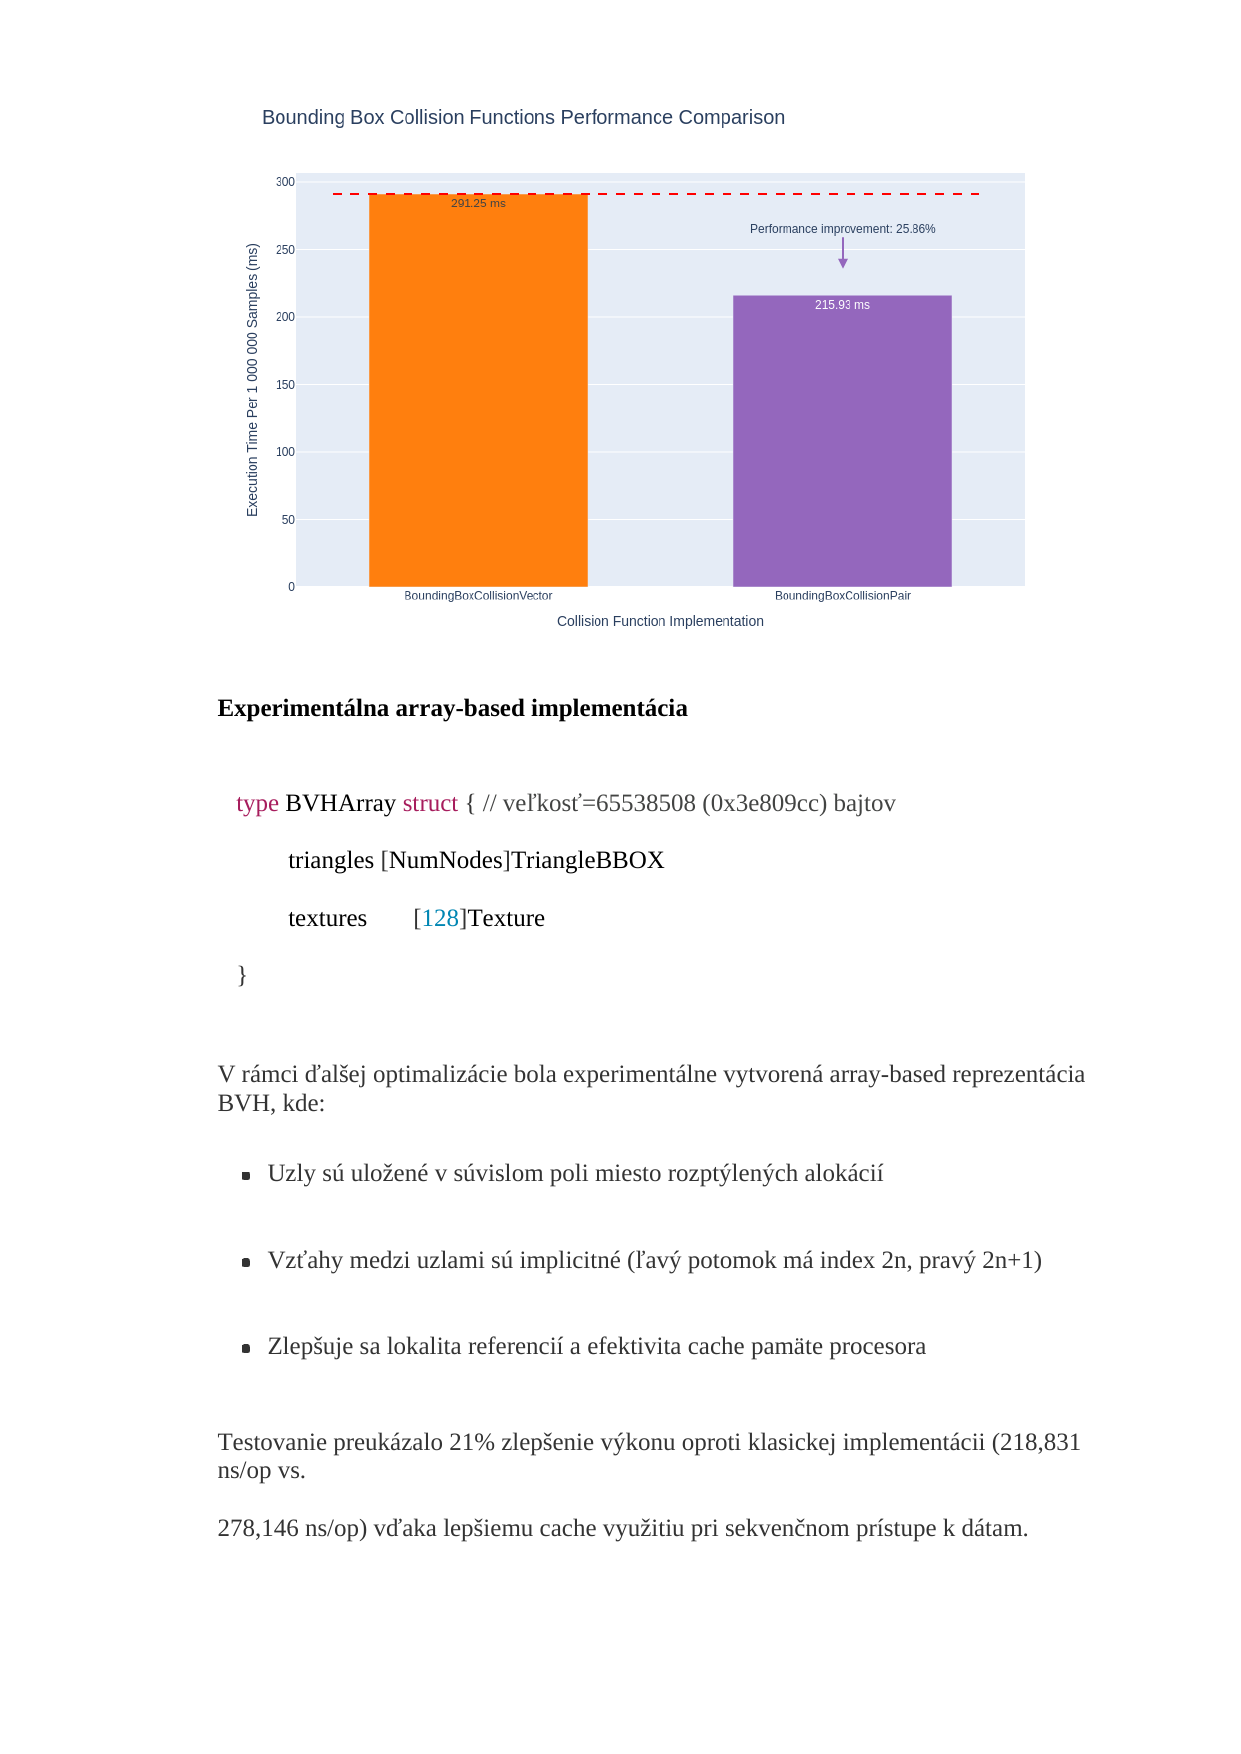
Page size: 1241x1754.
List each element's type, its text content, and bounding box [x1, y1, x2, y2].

text type BVHArray struct { // veľkosť=65538508 (0x3e809cc) bajtov [236, 788, 1092, 816]
picture [242, 1258, 250, 1267]
text Vzťahy medzi uzlami sú implicitné (ľavý potomok má index 2n, pravý 2n+1) [267, 1245, 1092, 1273]
text Testovanie preukázalo 21% zlepšenie výkonu oproti klasickej implementácii (218,831 ns/op vs. [217, 1427, 1092, 1484]
picture [242, 1172, 250, 1180]
text } [236, 960, 1092, 989]
picture [242, 1344, 250, 1353]
text textures [128]Texture [288, 903, 1092, 931]
text Uzly sú uložené v súvislom poli miesto rozptýlených alokácií [267, 1158, 1092, 1187]
text 278,146 ns/op) vďaka lepšiemu cache využitiu pri sekvenčnom prístupe k dátam. [217, 1513, 1092, 1542]
text triangles [NumNodes]TriangleBBOX [288, 845, 1092, 874]
text Zlepšuje sa lokalita referencií a efektivita cache pamäte procesora [267, 1331, 1092, 1360]
text Experimentálna array-based implementácia [217, 693, 1092, 722]
picture [217, 75, 1103, 665]
text V rámci ďalšej optimalizácie bola experimentálne vytvorená array-based reprezentácia BVH, kde: [217, 1059, 1092, 1117]
